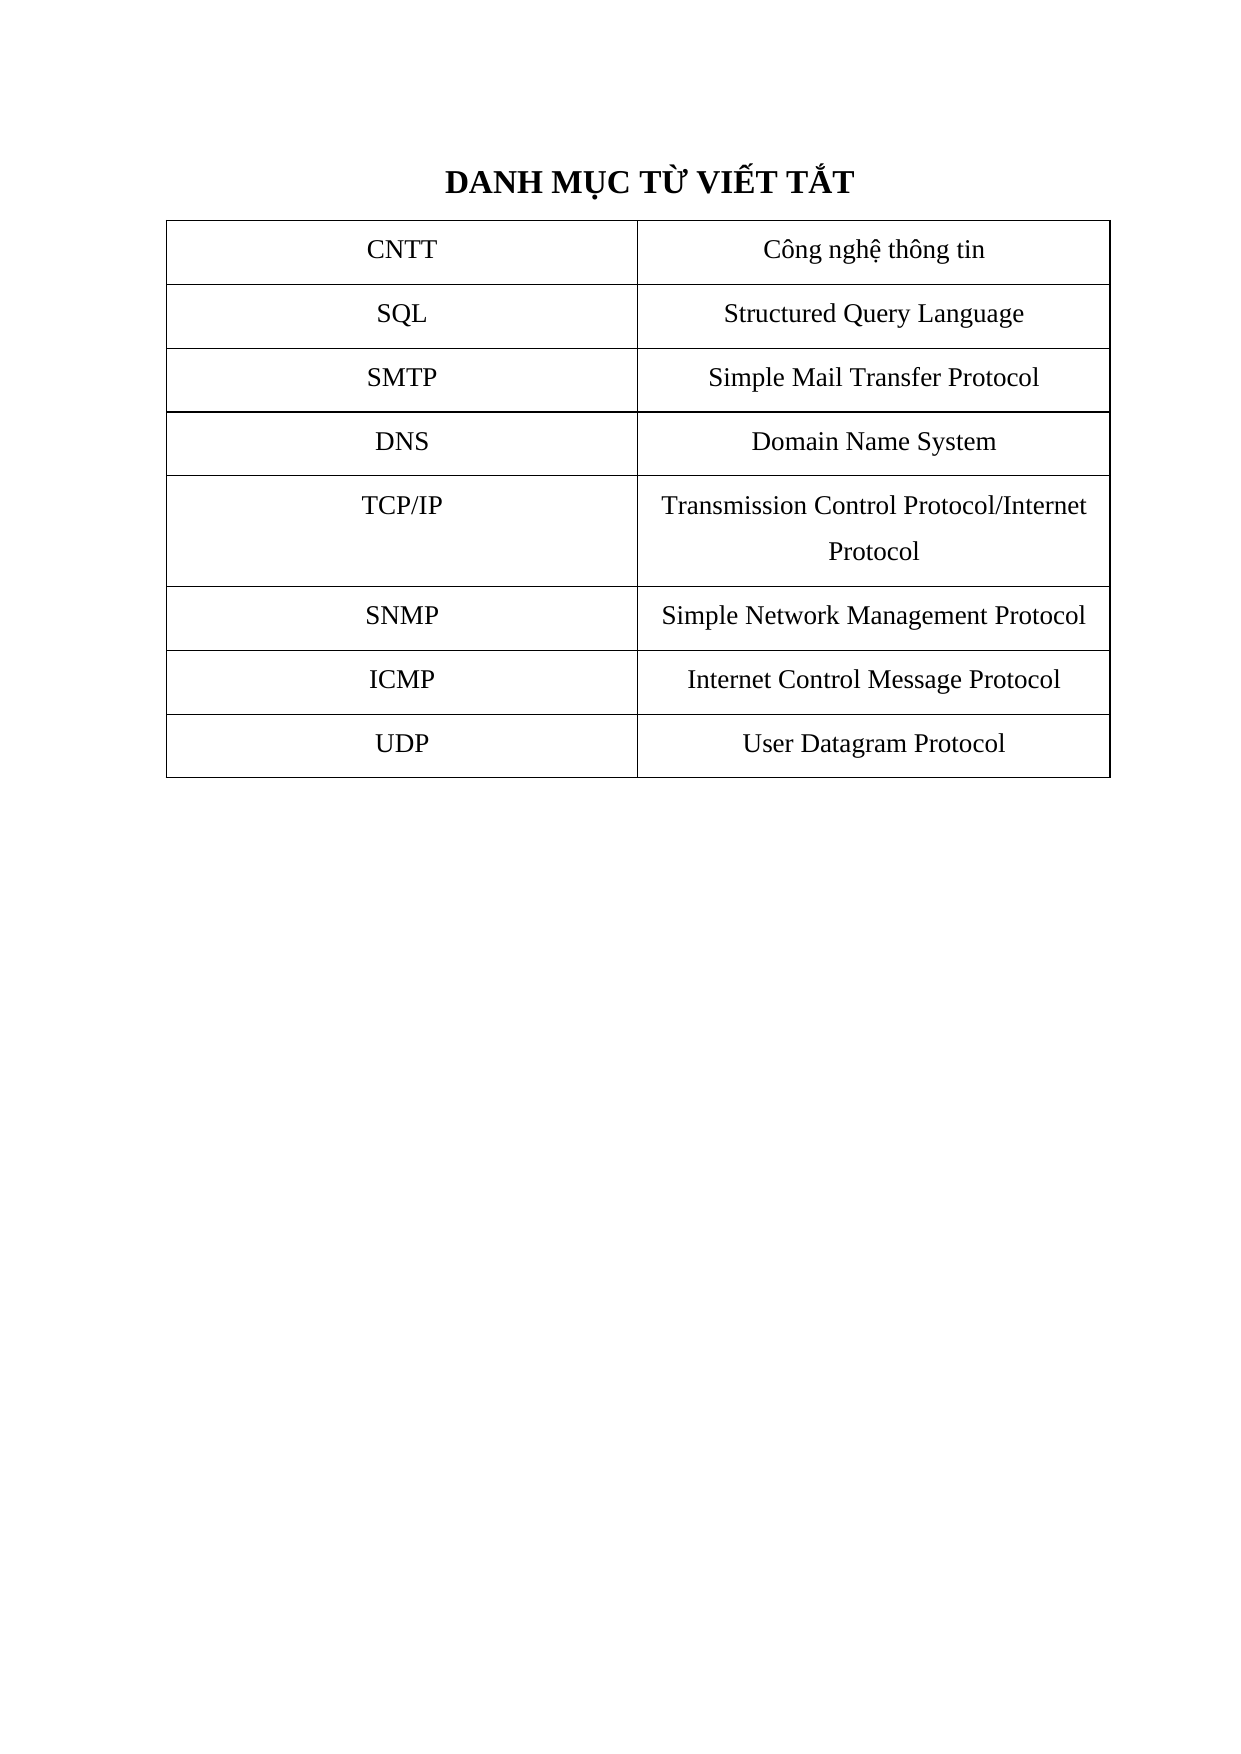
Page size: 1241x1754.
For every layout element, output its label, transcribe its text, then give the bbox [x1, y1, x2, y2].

table_cell ICMP [167, 651, 637, 713]
table_cell SNMP [167, 587, 637, 649]
table_cell SQL [167, 285, 637, 347]
table_cell TCP/IP [167, 476, 637, 586]
table_cell User Datagram Protocol [638, 715, 1109, 777]
table_cell DNS [167, 413, 637, 475]
table_cell SMTP [167, 349, 637, 411]
text DANH MỤC TỪ VIẾT TẮT [177, 162, 1122, 201]
table_header Công nghệ thông tin [638, 221, 1109, 284]
table_cell Simple Mail Transfer Protocol [638, 349, 1109, 411]
table_header CNTT [167, 221, 637, 284]
table_cell Structured Query Language [638, 285, 1109, 347]
table_cell UDP [167, 715, 637, 777]
table_cell Simple Network Management Protocol [638, 587, 1109, 649]
table_cell Domain Name System [638, 413, 1109, 475]
table_cell Transmission Control Protocol/Internet Protocol [638, 476, 1109, 586]
table_cell Internet Control Message Protocol [638, 651, 1109, 713]
